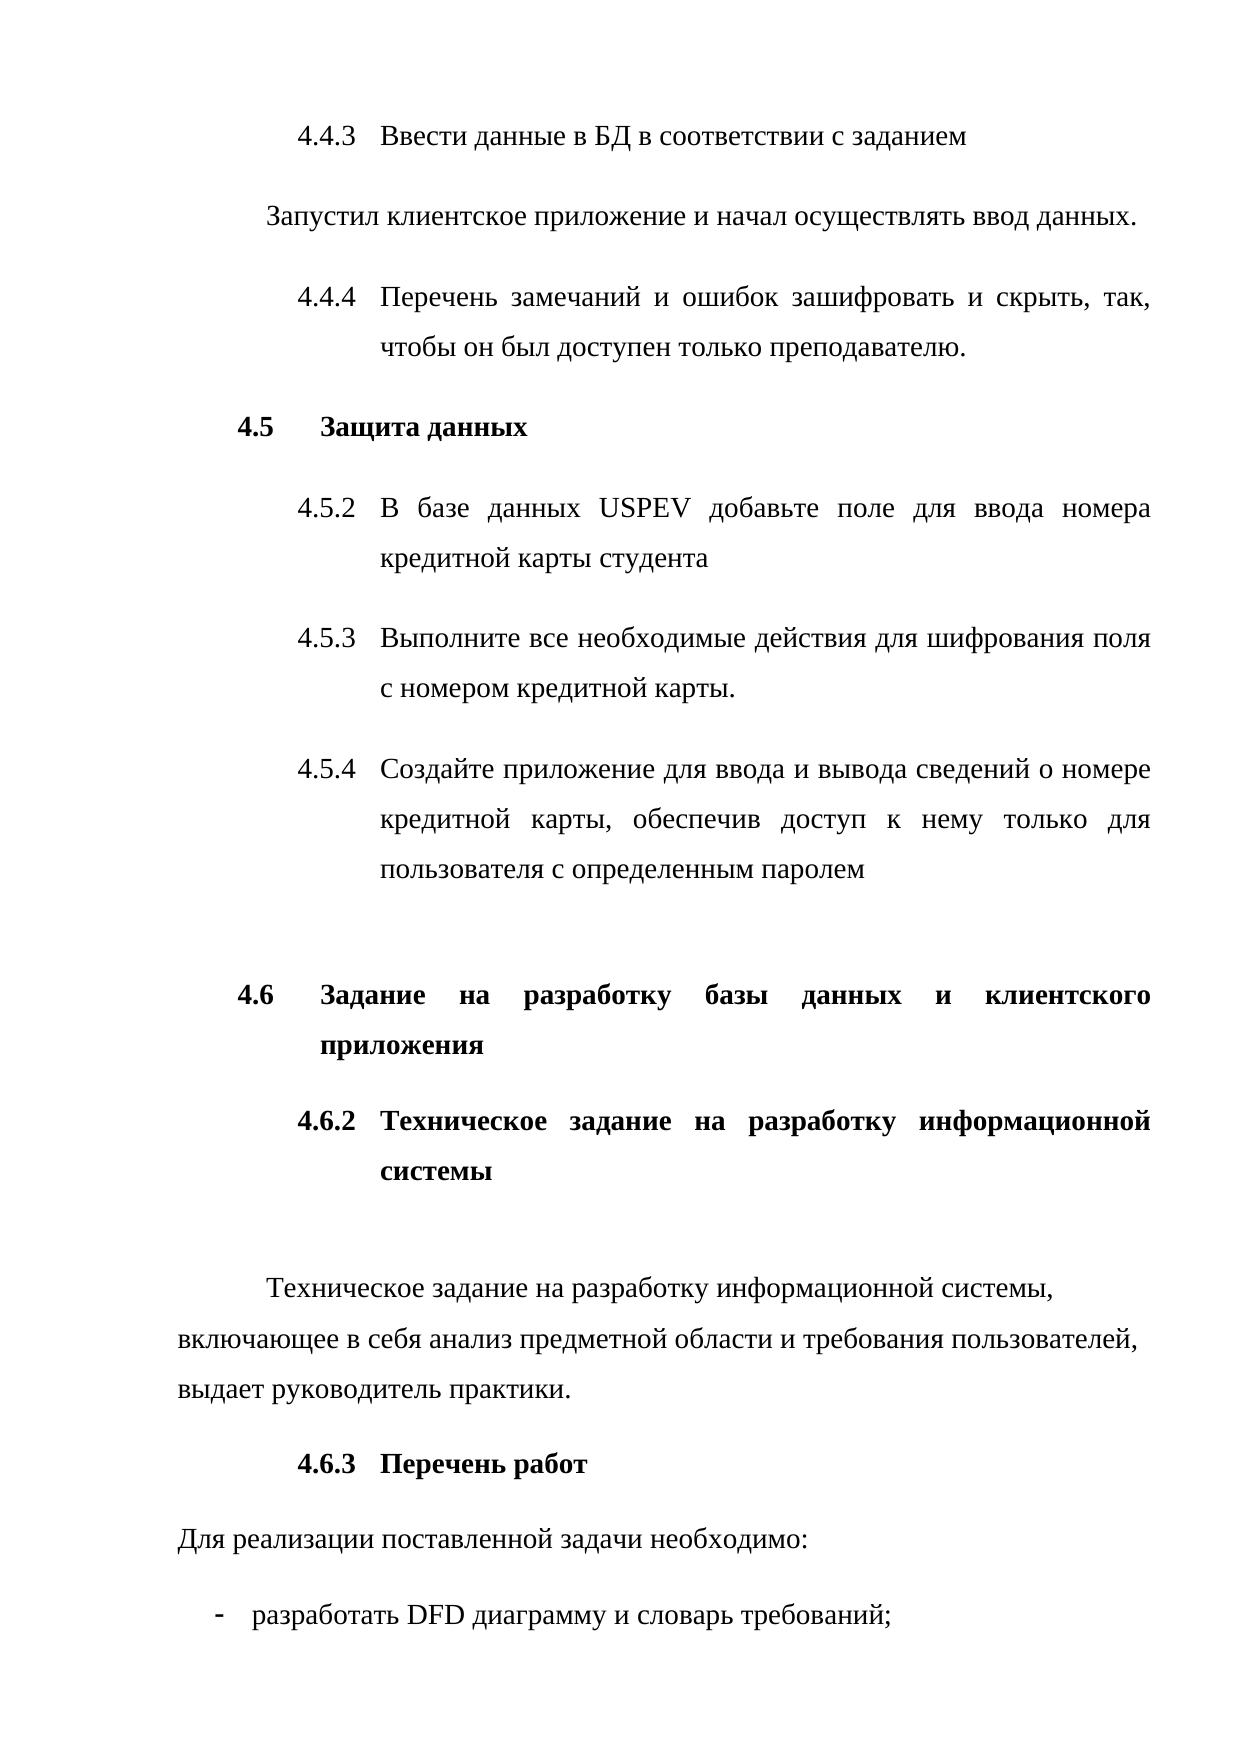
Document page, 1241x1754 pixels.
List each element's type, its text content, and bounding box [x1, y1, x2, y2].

text Техническое задание на разработку информационной системы, включающее в себя анализ предметной области и требования пользователей, выдает руководитель практики. [177, 1270, 1152, 1404]
text Для реализации поставленной задачи необходимо: [177, 1522, 1152, 1555]
subtitle Защита данных [237, 409, 1152, 443]
list Создайте приложение для ввода и вывода сведений о номере кредитной карты, обеспечив доступ к нему только для пользователя с определенным паролем [297, 751, 1152, 885]
list разработать DFD диаграмму и словарь требований; [214, 1597, 1152, 1631]
list Ввести данные в БД в соответствии с заданием [297, 118, 1152, 152]
list Перечень замечаний и ошибок зашифровать и скрыть, так, чтобы он был доступен только преподавателю. [297, 279, 1152, 363]
subtitle Перечень работ [297, 1446, 1152, 1480]
list В базе данных USPEV добавьте поле для ввода номера кредитной карты студента [297, 490, 1152, 573]
subtitle Техническое задание на разработку информационной системы [297, 1103, 1152, 1187]
subtitle Задание на разработку базы данных и клиентского приложения [237, 977, 1152, 1061]
list Выполните все необходимые действия для шифрования поля с номером кредитной карты. [297, 620, 1152, 704]
list Запустил клиентское приложение и начал осуществлять ввод данных. [177, 198, 1152, 232]
